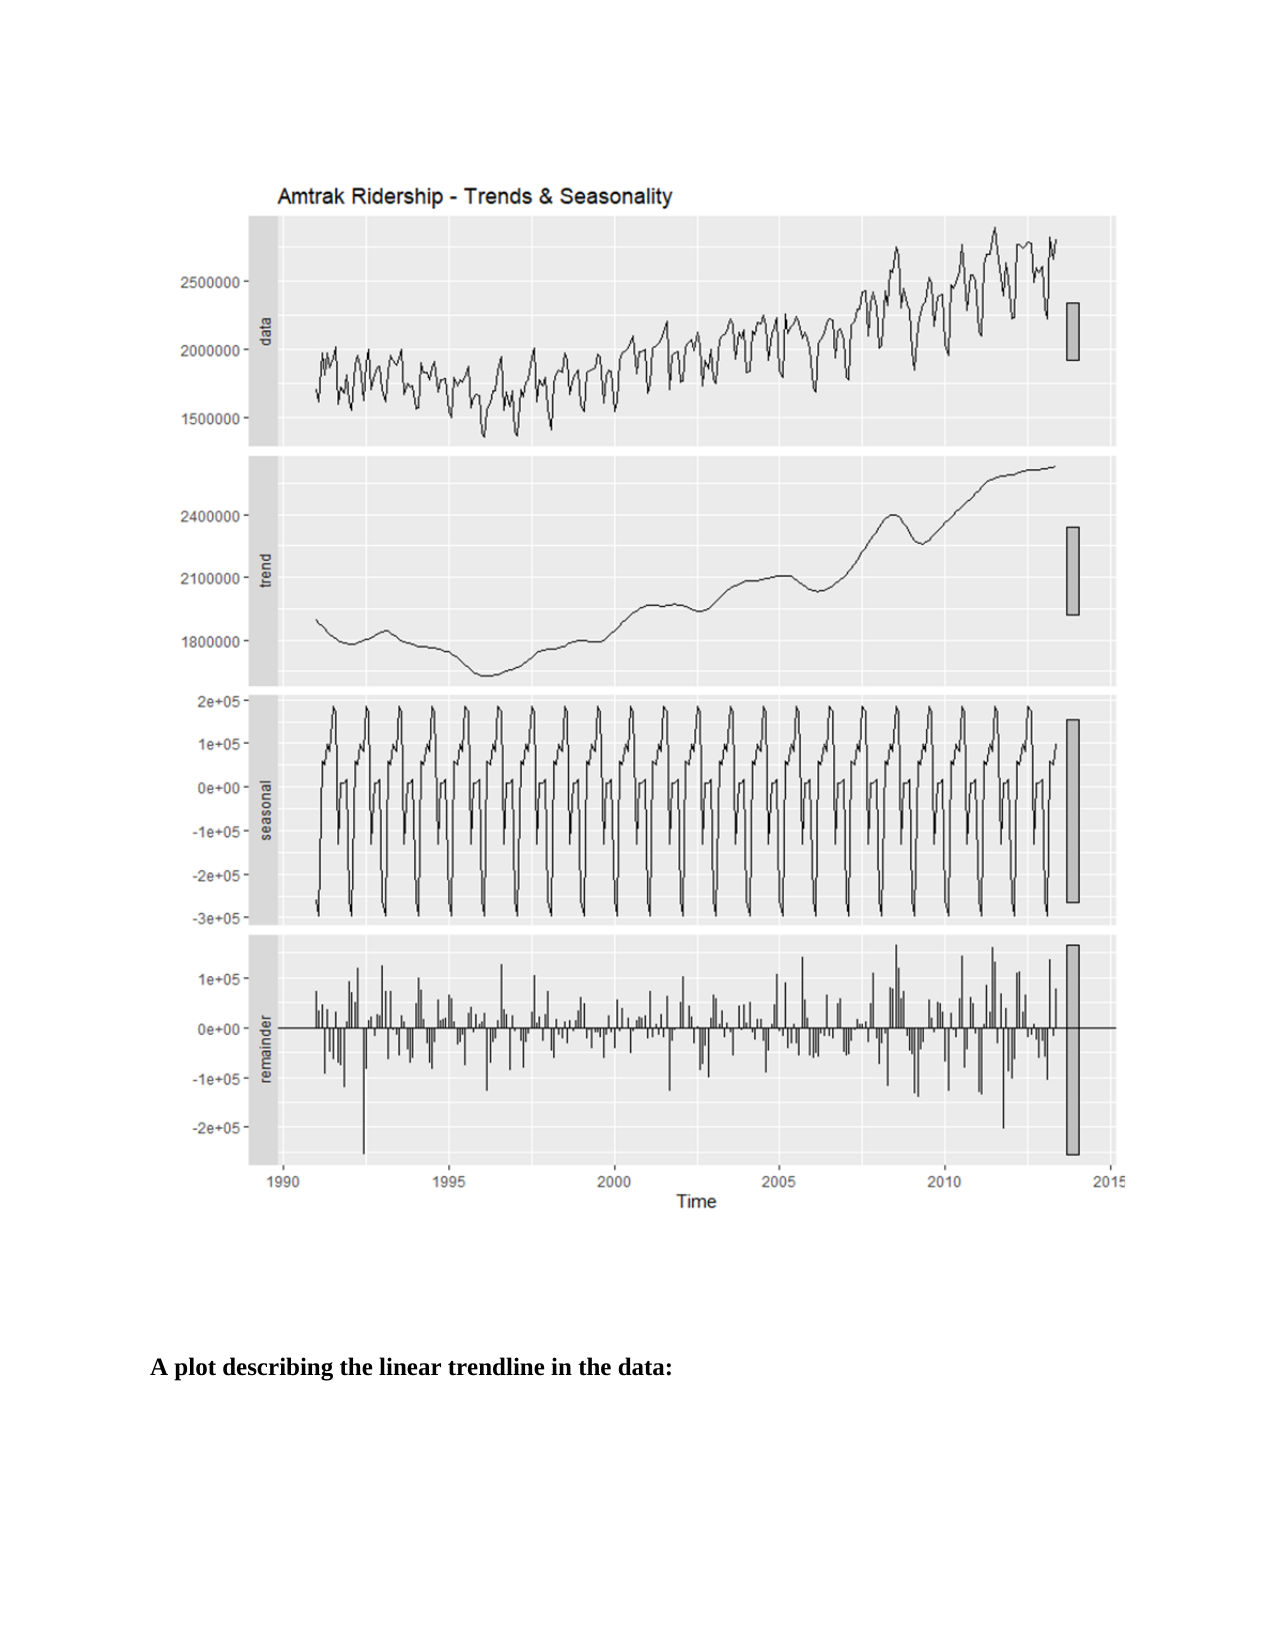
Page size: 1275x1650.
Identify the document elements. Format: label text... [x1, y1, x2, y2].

text A plot describing the linear trendline in the data: [150, 1352, 1125, 1381]
picture [150, 177, 1125, 1220]
